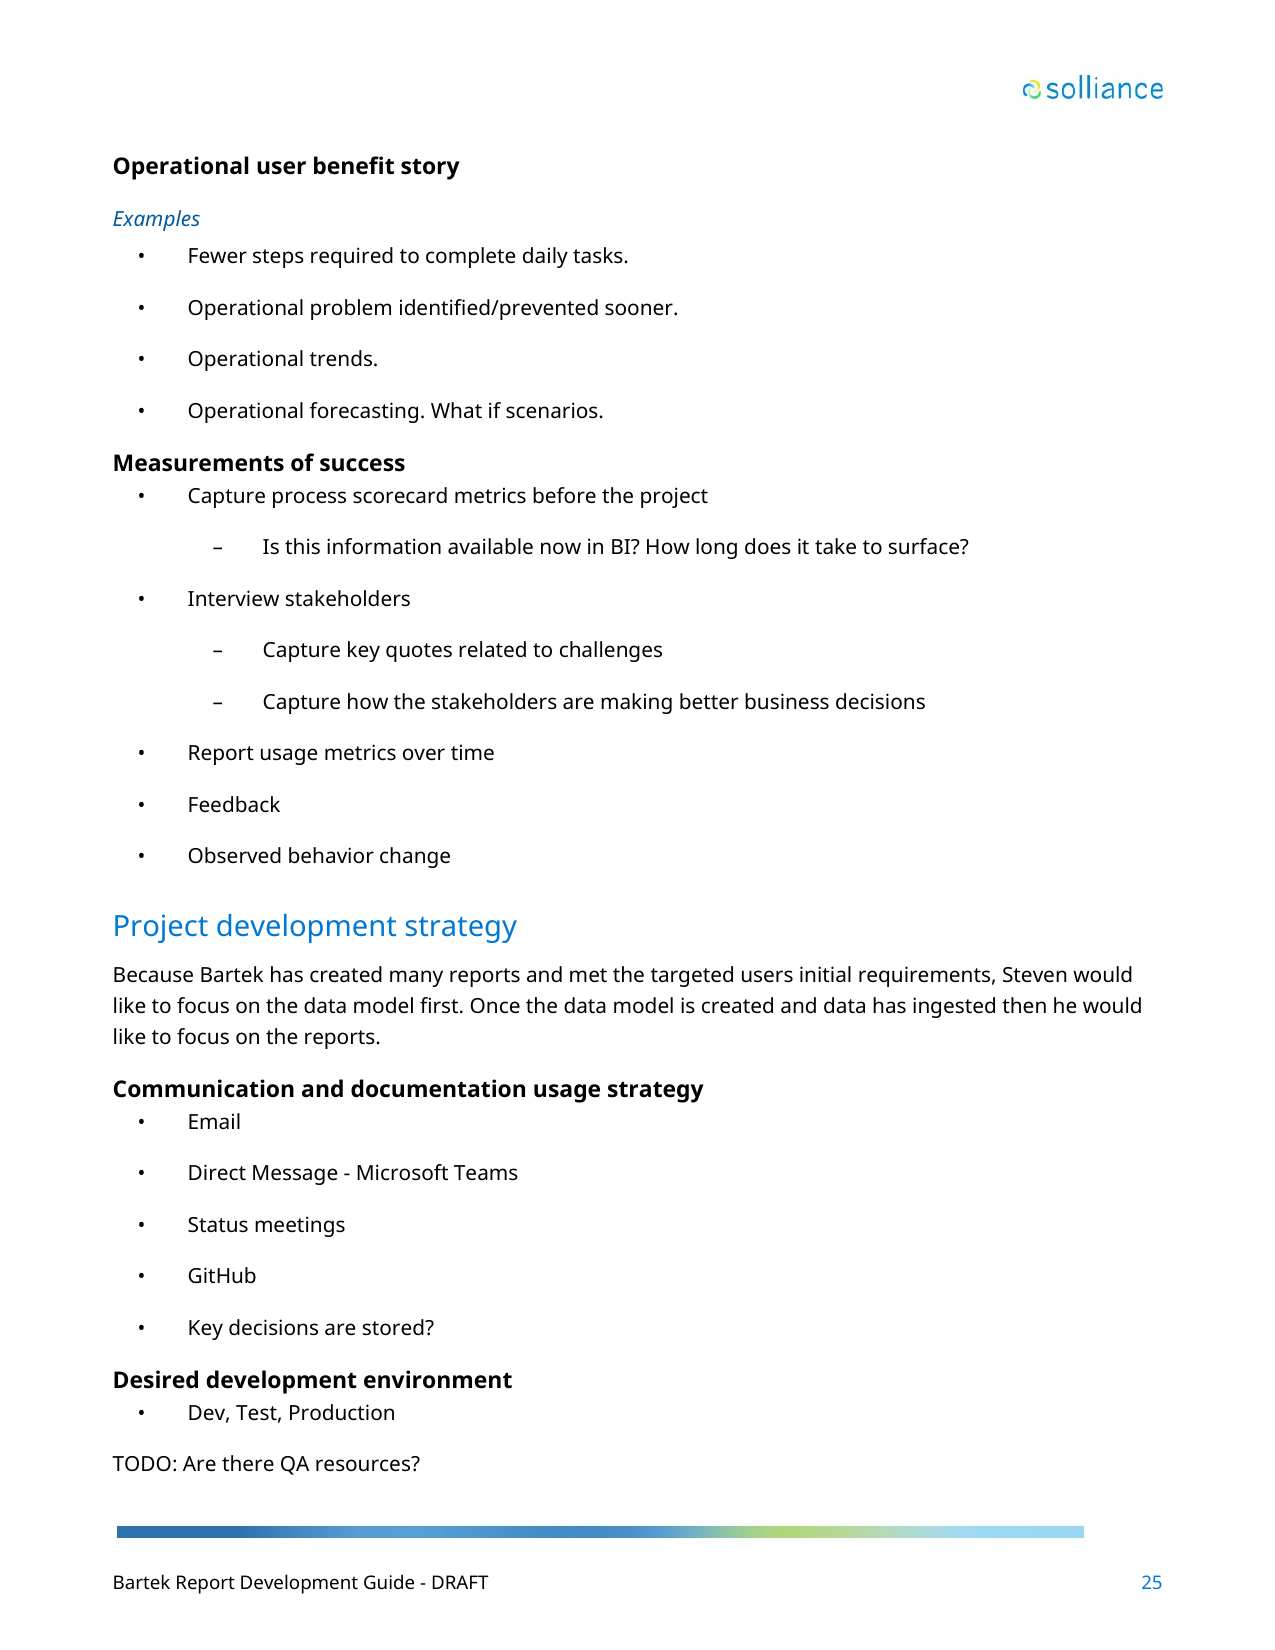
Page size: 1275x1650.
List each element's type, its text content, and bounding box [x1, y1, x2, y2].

picture [1018, 75, 1163, 103]
list Capture key quotes related to challenges [212, 635, 1162, 664]
list Direct Message - Microsoft Teams [137, 1158, 1162, 1187]
text Because Bartek has created many reports and met the targeted users initial requirements, Steven would like to focus on the data model first. Once the data model is created and data has ingested then he would like to focus on the reports. [112, 961, 1162, 1050]
list Is this information available now in BI? How long does it take to surface? [212, 532, 1162, 561]
list Capture process scorecard metrics before the project [137, 481, 1162, 509]
list Dev, Test, Production [137, 1398, 1162, 1426]
list Interview stakeholders [137, 584, 1162, 612]
text TODO: Are there QA resources? [112, 1449, 1162, 1478]
list Key decisions are stored? [137, 1313, 1162, 1341]
list Operational trends. [137, 344, 1162, 373]
subtitle Examples [112, 204, 1162, 233]
subtitle Operational user benefit story [112, 150, 1162, 181]
list Operational forecasting. What if scenarios. [137, 396, 1162, 424]
list Observed behavior change [137, 841, 1162, 870]
subtitle Communication and documentation usage strategy [112, 1073, 1162, 1104]
list Operational problem identified/prevented sooner. [137, 293, 1162, 321]
list Feedback [137, 790, 1162, 818]
subtitle Desired development environment [112, 1364, 1162, 1396]
subtitle Measurements of success [112, 447, 1162, 478]
list Email [137, 1107, 1162, 1135]
subtitle Project development strategy [112, 905, 1162, 945]
list GitHub [137, 1261, 1162, 1290]
list Status meetings [137, 1210, 1162, 1238]
list Fewer steps required to complete daily tasks. [137, 241, 1162, 270]
list Report usage metrics over time [137, 738, 1162, 767]
list Capture how the stakeholders are making better business decisions [212, 687, 1162, 715]
picture [112, 1521, 1088, 1544]
